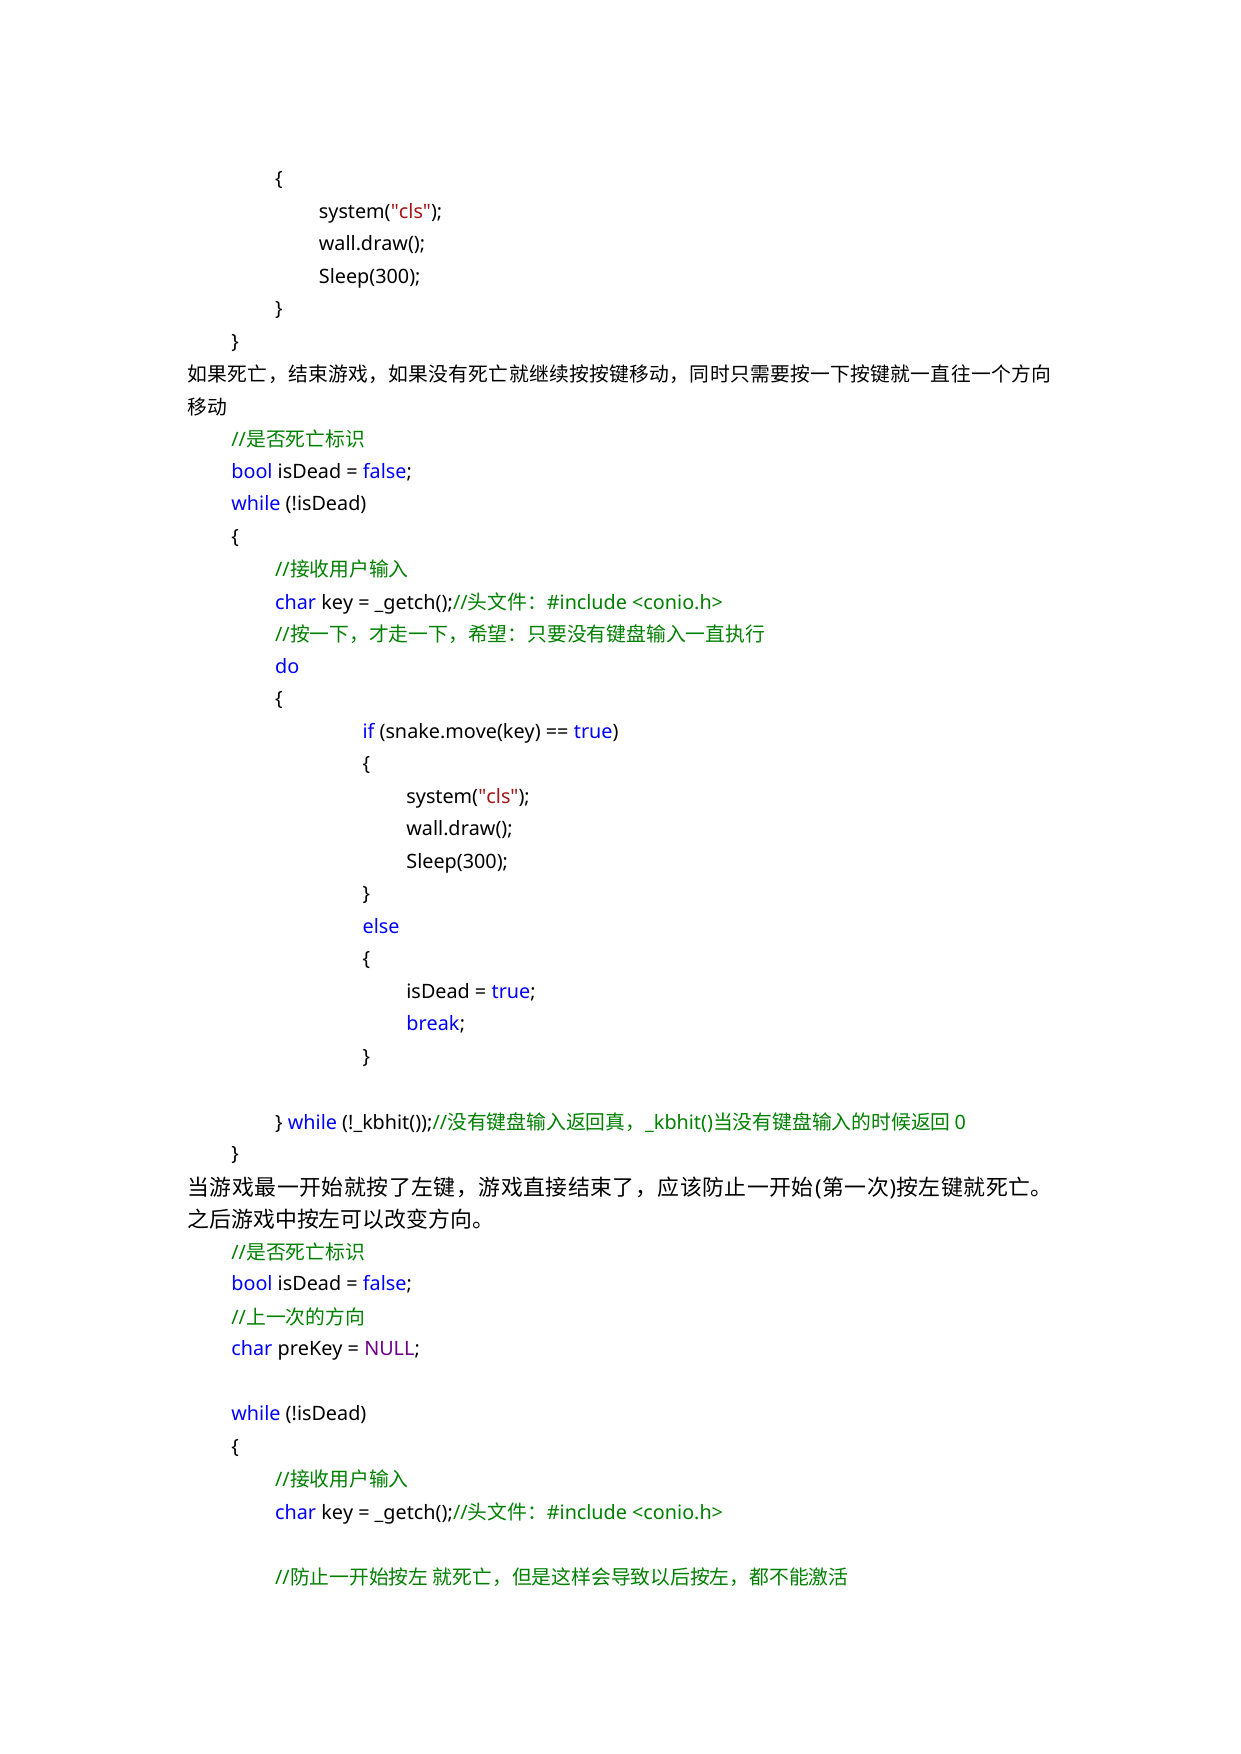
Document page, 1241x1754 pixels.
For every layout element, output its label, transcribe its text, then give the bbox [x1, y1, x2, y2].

text do [187, 649, 1053, 682]
text bool isDead = false; [187, 1267, 1053, 1299]
text bool isDead = false; [187, 454, 1053, 487]
text { [187, 747, 1053, 779]
text } while (!_kbhit());//没有键盘输入返回真，_kbhit()当没有键盘输入的时候返回0 [187, 1104, 1053, 1137]
text } [187, 1039, 1053, 1072]
text break; [187, 1007, 1053, 1039]
text Sleep(300); [187, 844, 1053, 877]
text { [187, 1429, 1053, 1462]
text 当游戏最一开始就按了左键，游戏直接结束了，应该防止一开始(第一次)按左键就死亡。之后游戏中按左可以改变方向。 [187, 1169, 1053, 1234]
text } [187, 324, 1053, 357]
text 如果死亡，结束游戏，如果没有死亡就继续按按键移动，同时只需要按一下按键就一直往一个方向移动 [187, 357, 1053, 422]
text //接收用户输入 [187, 1462, 1053, 1494]
text char key = _getch();//头文件：#include <conio.h> [187, 584, 1053, 617]
text system("cls"); [187, 779, 1053, 812]
text { [187, 942, 1053, 974]
text //是否死亡标识 [187, 1234, 1053, 1267]
text while (!isDead) [187, 1397, 1053, 1429]
text while (!isDead) [187, 487, 1053, 519]
text //接收用户输入 [187, 552, 1053, 584]
text if (snake.move(key) == true) [187, 714, 1053, 747]
text { [187, 162, 1053, 194]
text } [187, 292, 1053, 324]
text isDead = true; [187, 974, 1053, 1007]
text char preKey = NULL; [187, 1332, 1053, 1364]
text system("cls"); [187, 194, 1053, 227]
text } [187, 877, 1053, 909]
text } [187, 1137, 1053, 1169]
text //上一次的方向 [187, 1299, 1053, 1332]
text char key = _getch();//头文件：#include <conio.h> [187, 1494, 1053, 1527]
text wall.draw(); [187, 812, 1053, 844]
text //按一下，才走一下，希望：只要没有键盘输入一直执行 [187, 617, 1053, 649]
text Sleep(300); [187, 259, 1053, 292]
text wall.draw(); [187, 227, 1053, 259]
text { [187, 519, 1053, 552]
text //防止一开始按左 就死亡，但是这样会导致以后按左，都不能激活 [187, 1559, 1053, 1592]
text { [187, 682, 1053, 714]
text else [187, 909, 1053, 942]
text //是否死亡标识 [187, 422, 1053, 454]
